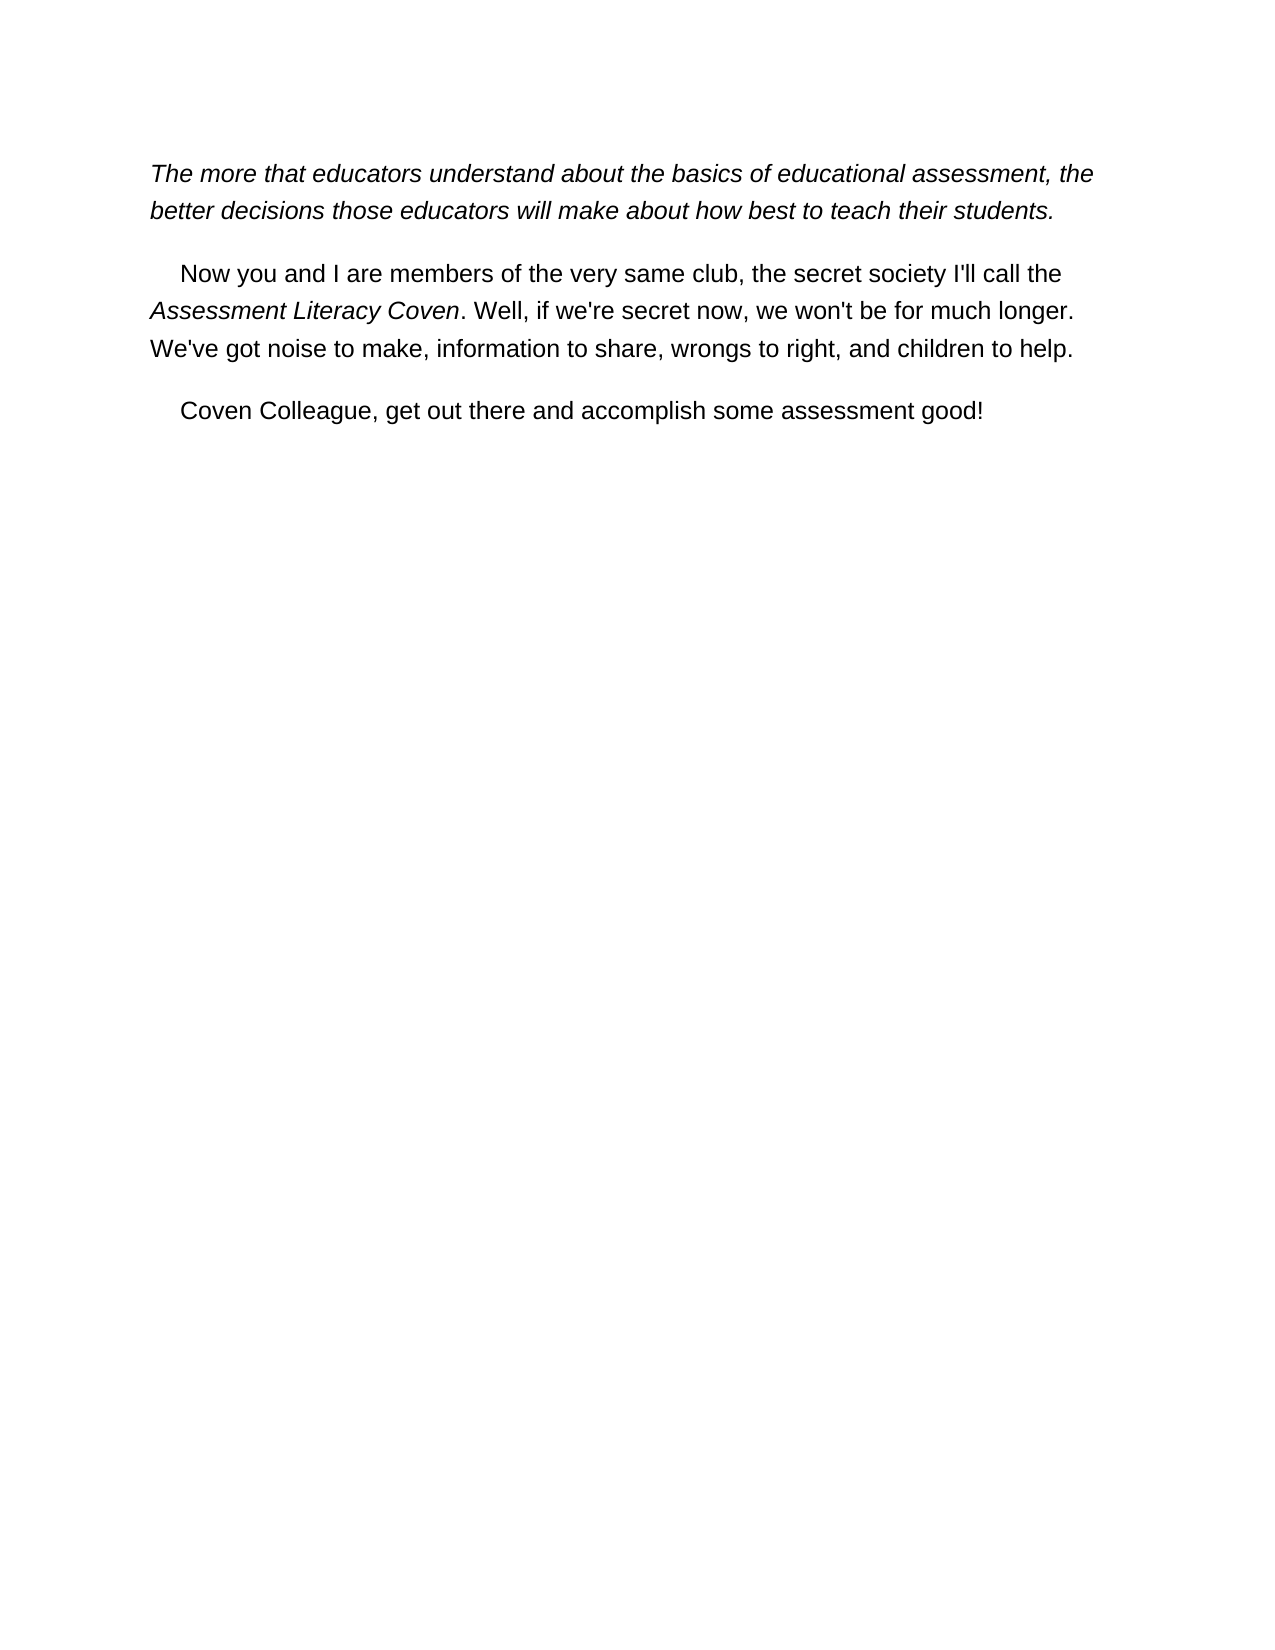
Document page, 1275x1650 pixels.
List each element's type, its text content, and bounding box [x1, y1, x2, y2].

text The more that educators understand about the basics of educational assessment, the better decisions those educators will make about how best to teach their students. [150, 150, 1125, 225]
text Coven Colleague, get out there and accomplish some assessment good! [150, 387, 1125, 425]
text Now you and I are members of the very same club, the secret society I'll call the Assessment Literacy Coven. Well, if we're secret now, we won't be for much longer. We've got noise to make, information to share, wrongs to right, and children to help. [150, 250, 1125, 362]
